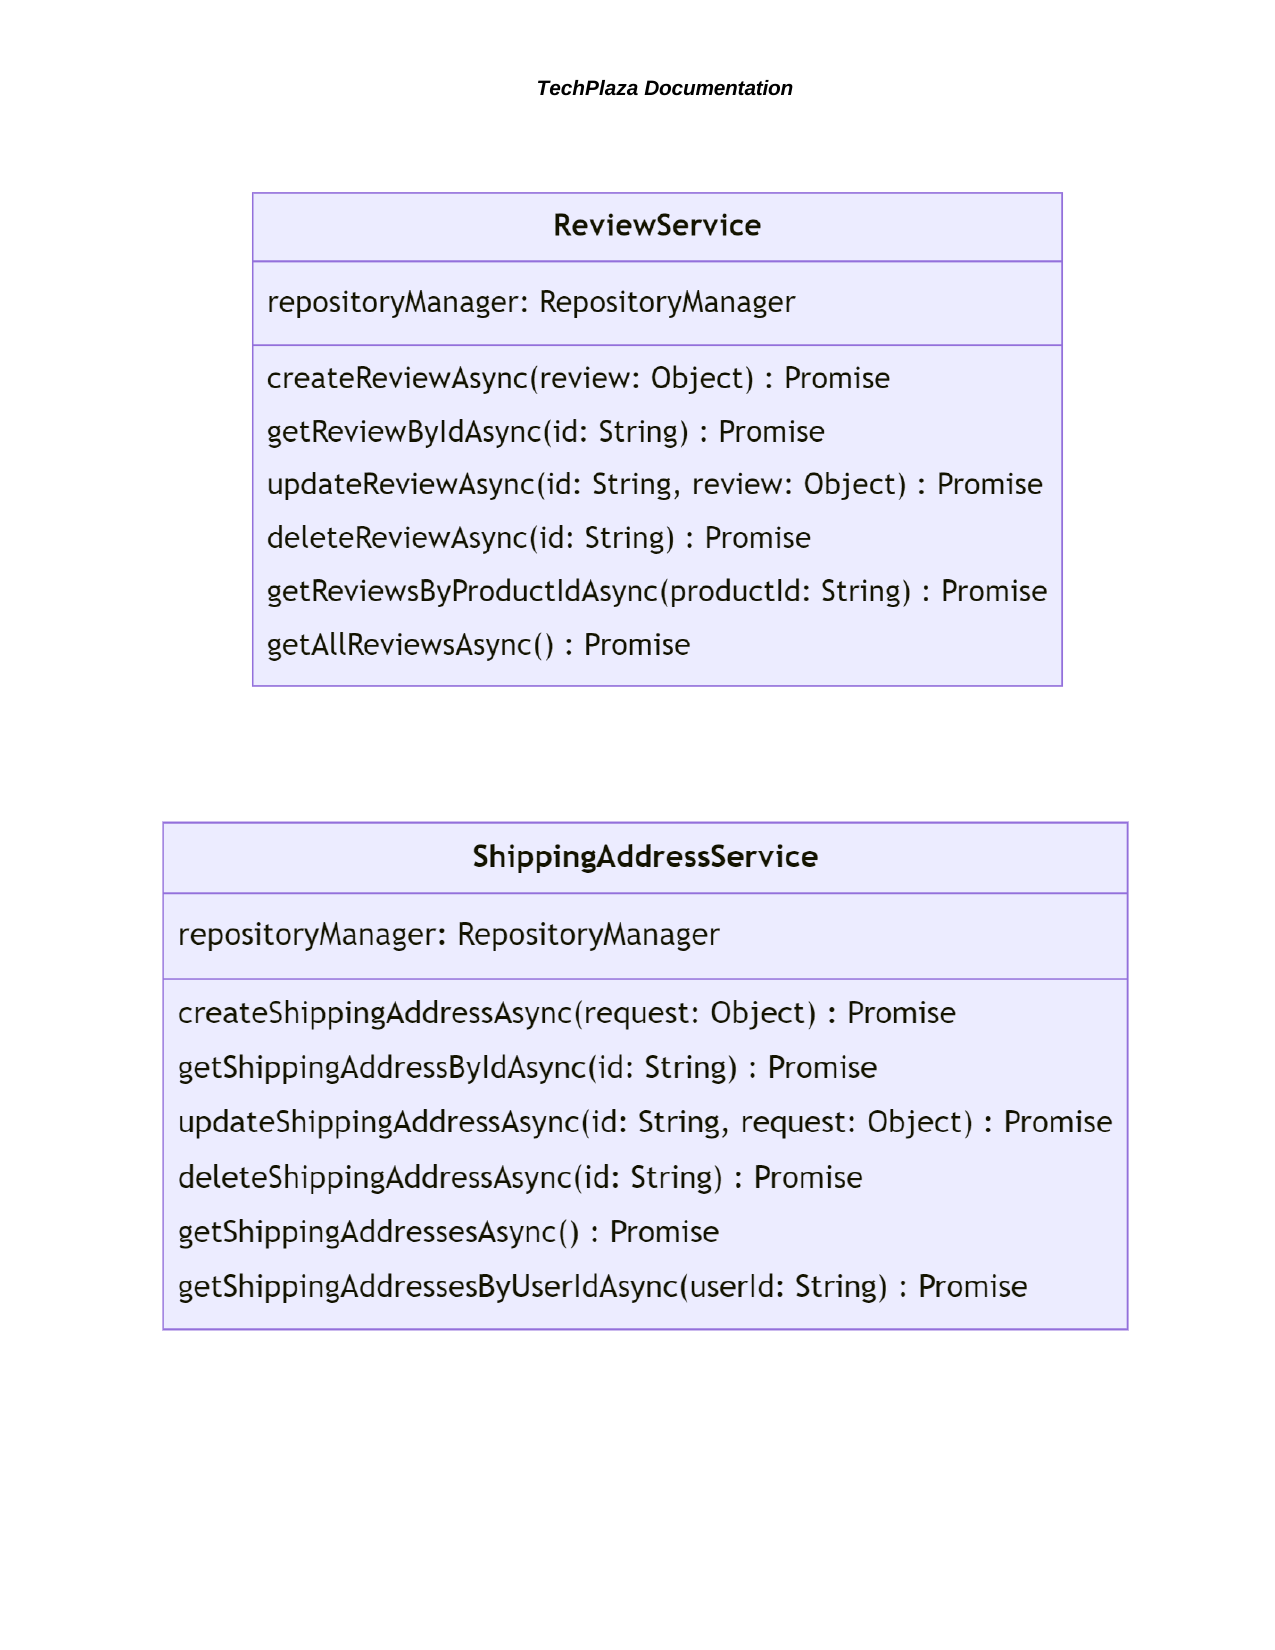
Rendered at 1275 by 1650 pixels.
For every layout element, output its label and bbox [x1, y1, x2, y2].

picture [237, 159, 1077, 719]
picture [147, 743, 1143, 1408]
